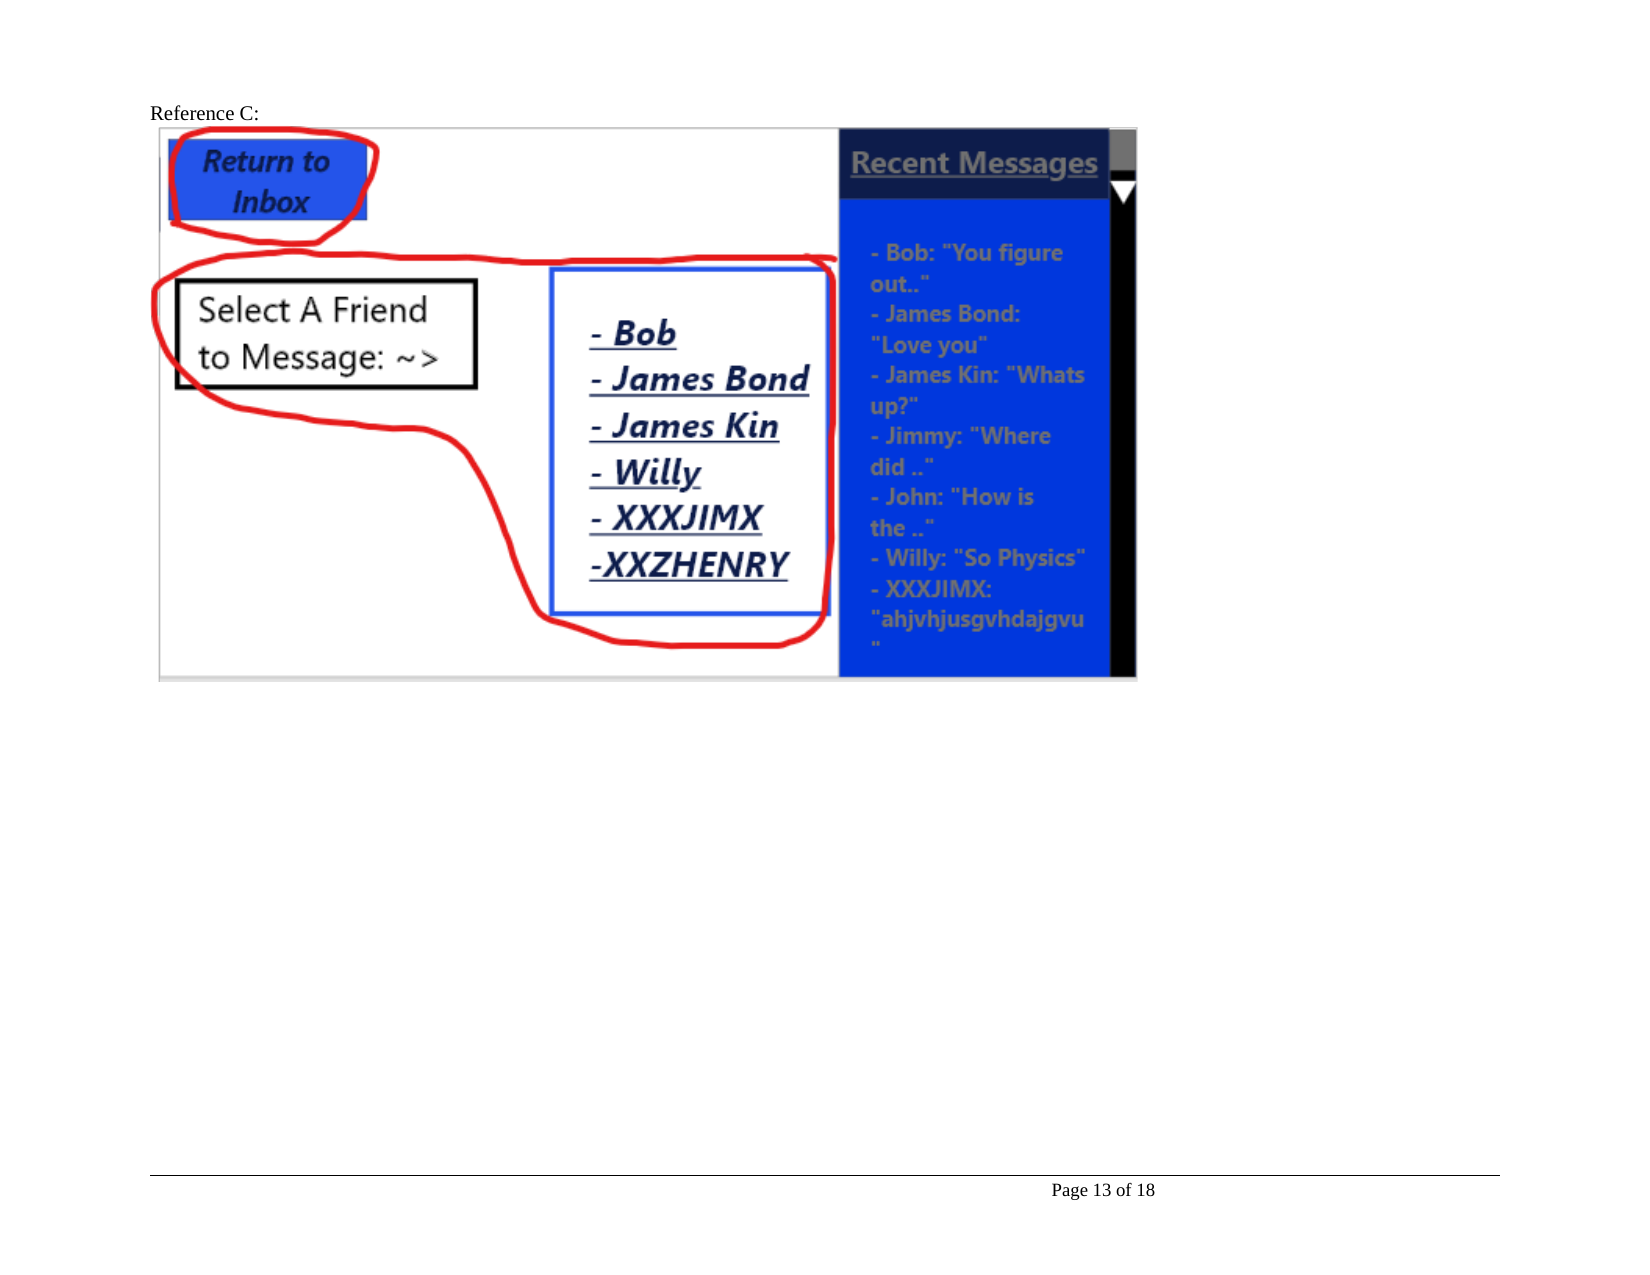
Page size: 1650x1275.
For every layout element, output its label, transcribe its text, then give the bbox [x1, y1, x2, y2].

text Reference C: [150, 101, 1500, 125]
picture [150, 125, 1138, 682]
